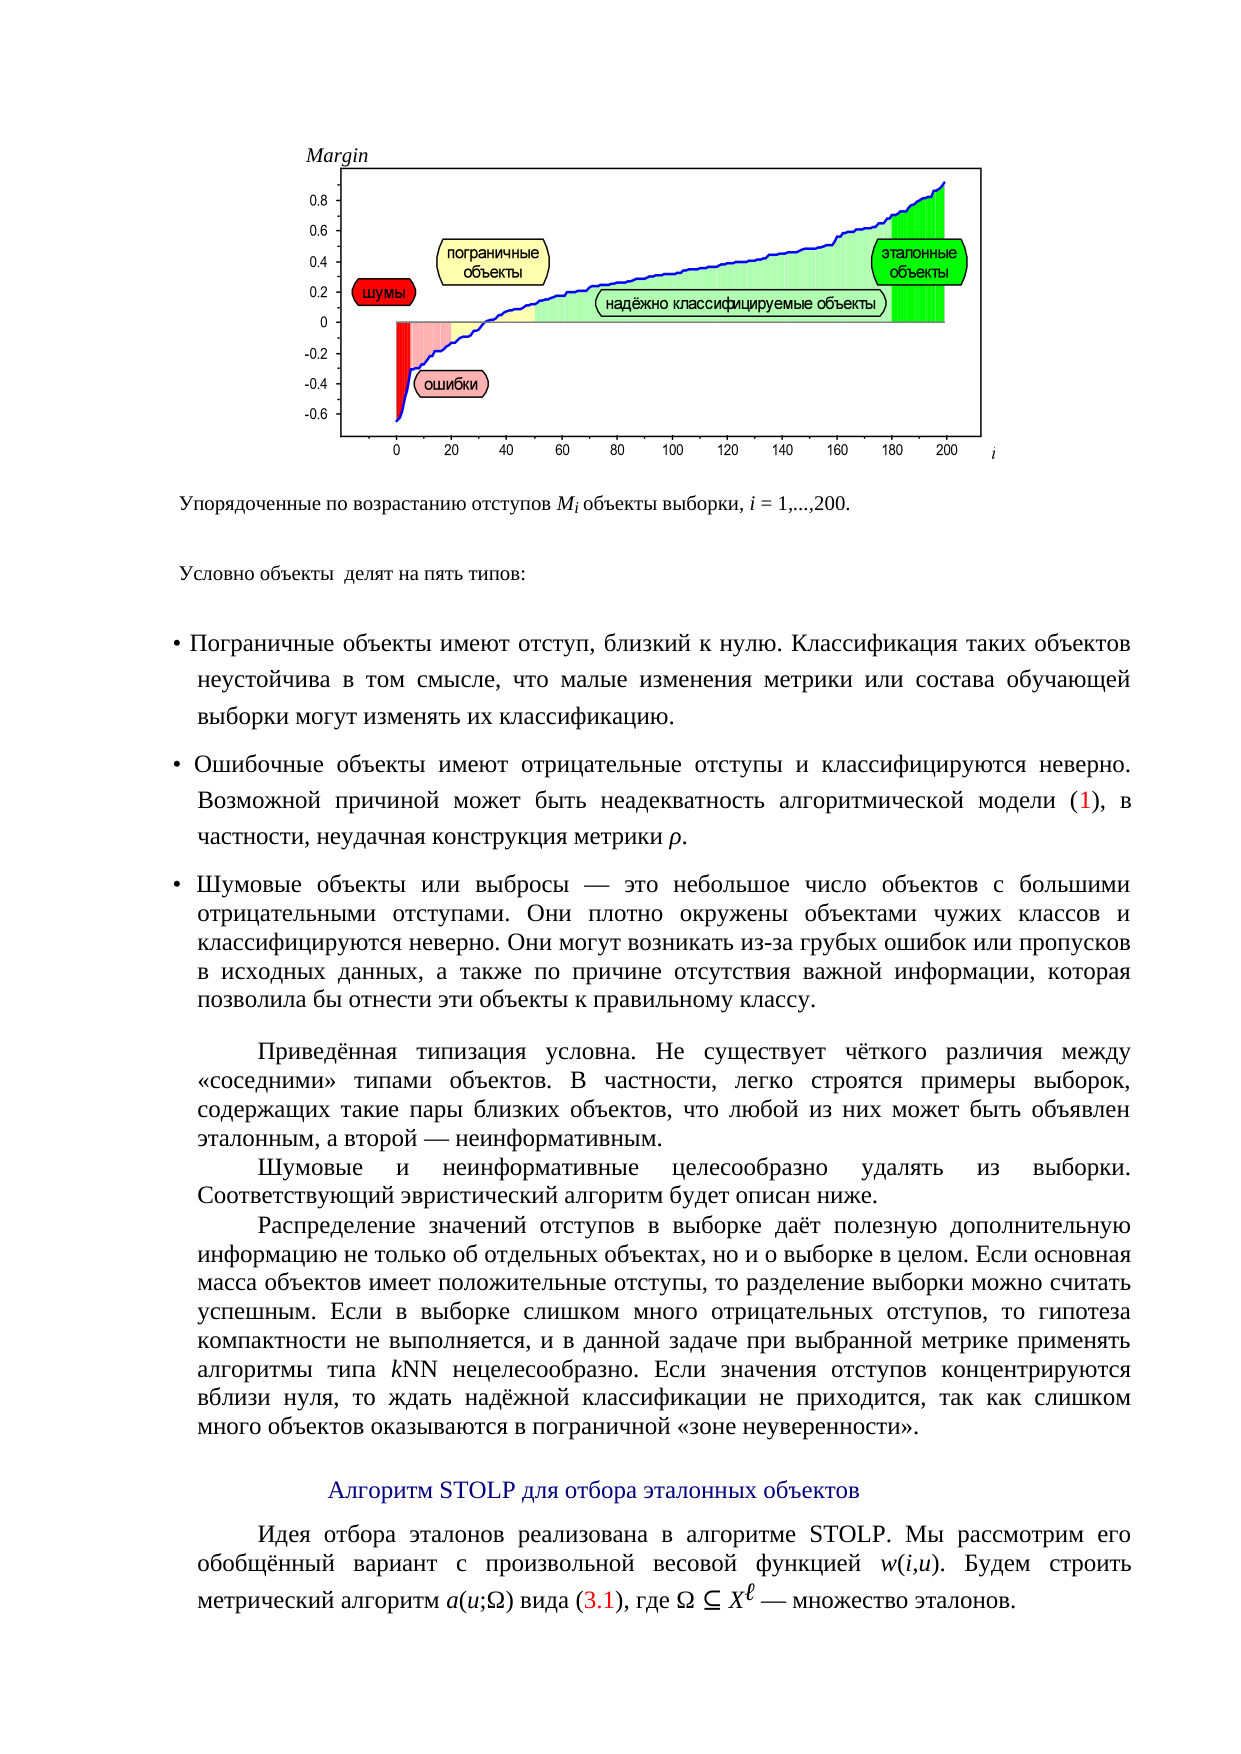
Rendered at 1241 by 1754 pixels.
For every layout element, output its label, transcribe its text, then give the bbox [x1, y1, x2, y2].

text • Ошибочные объекты имеют отрицательные отступы и классифицируются неверно. Возможной причиной может быть неадекватность алгоритмической модели (1), в частности, неудачная конструкция метрики ρ. [172, 749, 1132, 850]
text Условно объекты делят на пять типов: [178, 561, 1152, 584]
text Margin [306, 143, 1152, 167]
text Приведённая типизация условна. Не существует чёткого различия между «соседними» типами объектов. В частности, легко строятся примеры выборок, содержащих такие пары близких объектов, что любой из них может быть объявлен эталонным, а второй — неинформативным. [197, 1036, 1132, 1151]
text Идея отбора эталонов реализована в алгоритме STOLP. Мы рассмотрим его обобщённый вариант с произвольной весовой функцией w(i,u). Будем строить метрический алгоритм a(u;Ω) вида (3.1), где Ω ⊆ Xℓ — множество эталонов. [197, 1519, 1132, 1614]
text Распределение значений отступов в выборке даёт полезную дополнительную информацию не только об отдельных объектах, но и о выборке в целом. Если основная масса объектов имеет положительные отступы, то разделение выборки можно считать успешным. Если в выборке слишком много отрицательных отступов, то гипотеза компактности не выполняется, и в данной задаче при выбранной метрике применять алгоритмы типа kNN нецелесообразно. Если значения отступов концентрируются вблизи нуля, то ждать надёжной классификации не приходится, так как слишком много объектов оказываются в пограничной «зоне неуверенности». [197, 1210, 1132, 1440]
text Шумовые и неинформативные целесообразно удалять из выборки. Соответствующий эвристический алгоритм будет описан ниже. [197, 1152, 1132, 1209]
text • Пограничные объекты имеют отступ, близкий к нулю. Классификация таких объектов неустойчива в том смысле, что малые изменения метрики или состава обучающей выборки могут изменять их классификацию. [172, 628, 1132, 729]
text • Шумовые объекты или выбросы — это небольшое число объектов с большими отрицательными отступами. Они плотно окружены объектами чужих классов и классифицируются неверно. Они могут возникать из-за грубых ошибок или пропусков в исходных данных, а также по причине отсутствия важной информации, которая позволила бы отнести эти объекты к правильному классу. [172, 869, 1132, 1013]
text Алгоритм STOLP для отбора эталонных объектов [177, 1475, 1152, 1504]
text Упорядоченные по возрастанию отступов Mi объекты выборки, i = 1,...,200. [178, 491, 1152, 517]
picture [304, 167, 995, 459]
